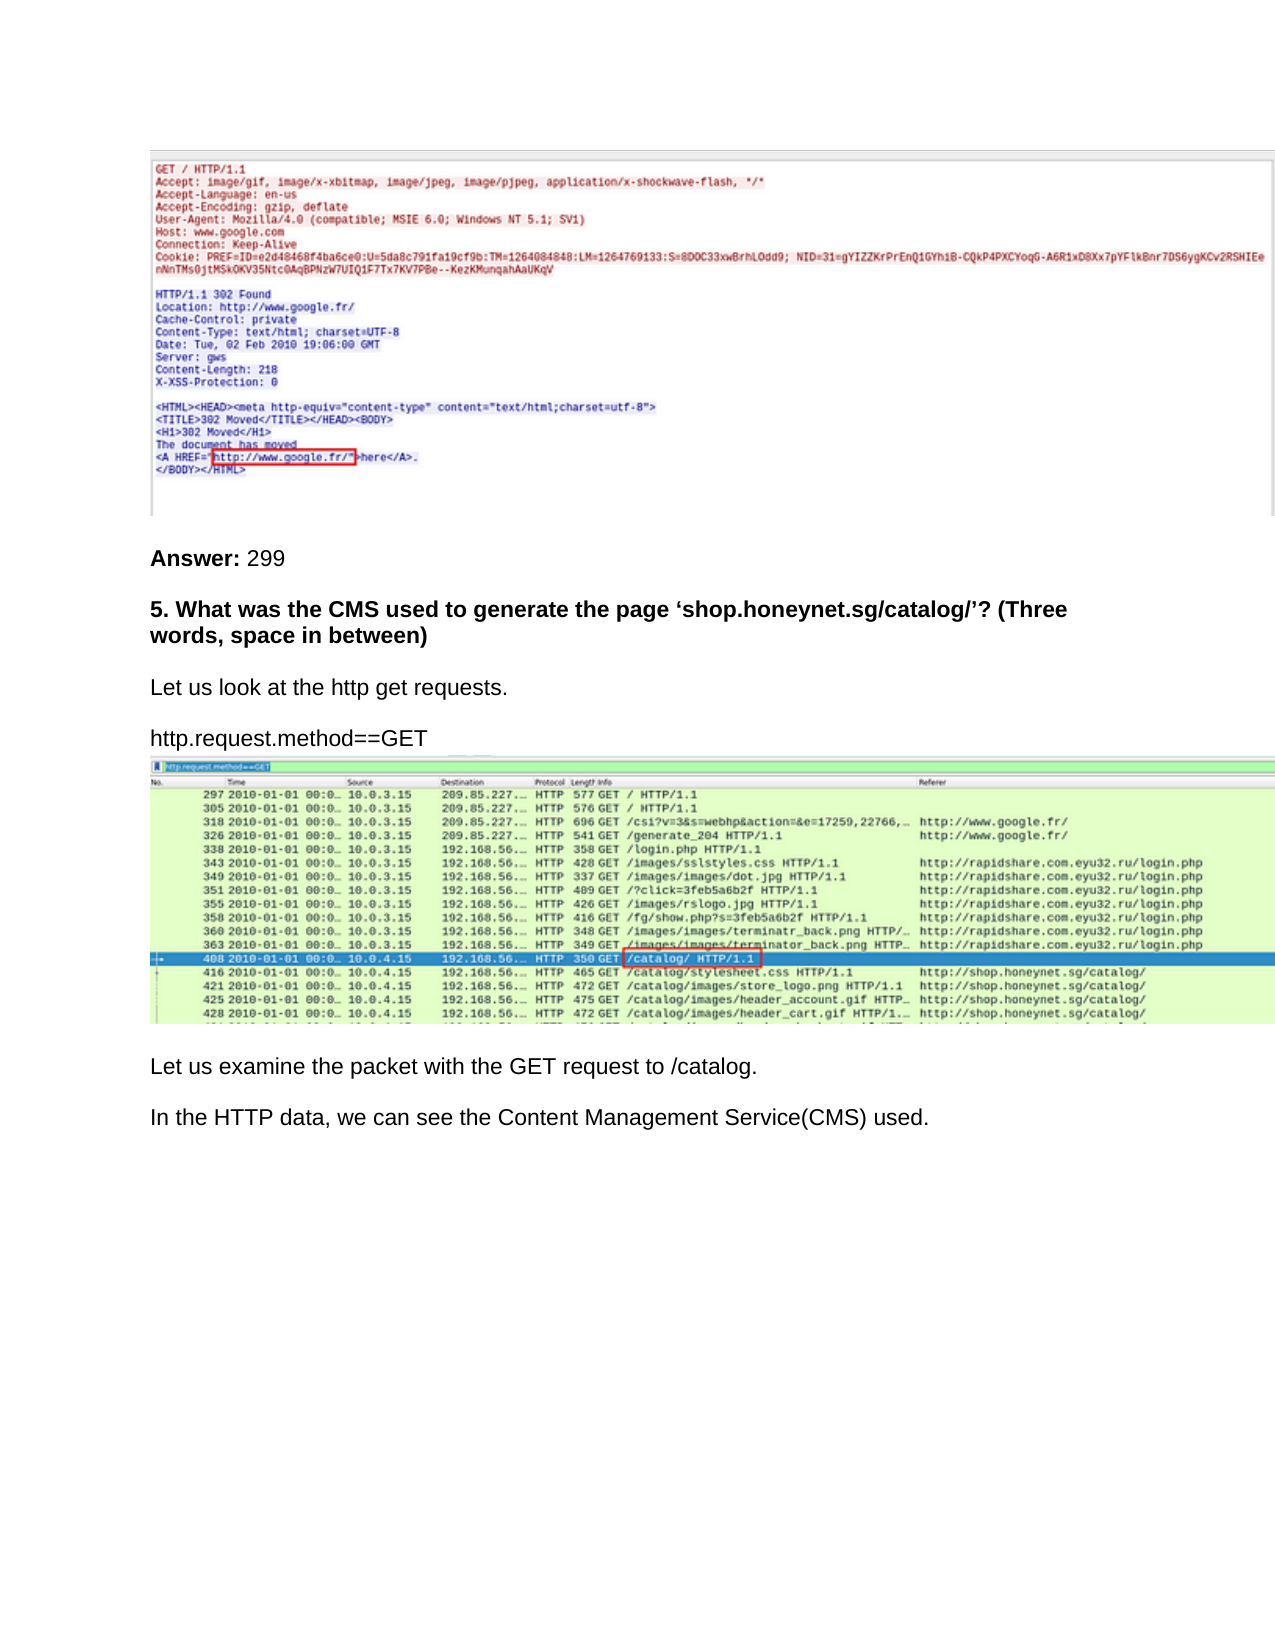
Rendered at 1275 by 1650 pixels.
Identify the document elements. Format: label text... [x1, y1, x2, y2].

picture [150, 150, 1275, 516]
text http.request.method==GET [150, 725, 1125, 751]
text 5. What was the CMS used to generate the page ‘shop.honeynet.sg/catalog/’? (Three words, space in between) [150, 596, 1125, 648]
text Answer: 299 [150, 544, 1125, 571]
text Let us examine the packet with the GET request to /catalog. [150, 1053, 1125, 1079]
text Let us look at the http get requests. [150, 673, 1125, 700]
picture [150, 755, 1275, 1024]
text In the HTTP data, we can see the Content Management Service(CMS) used. [150, 1104, 1125, 1130]
